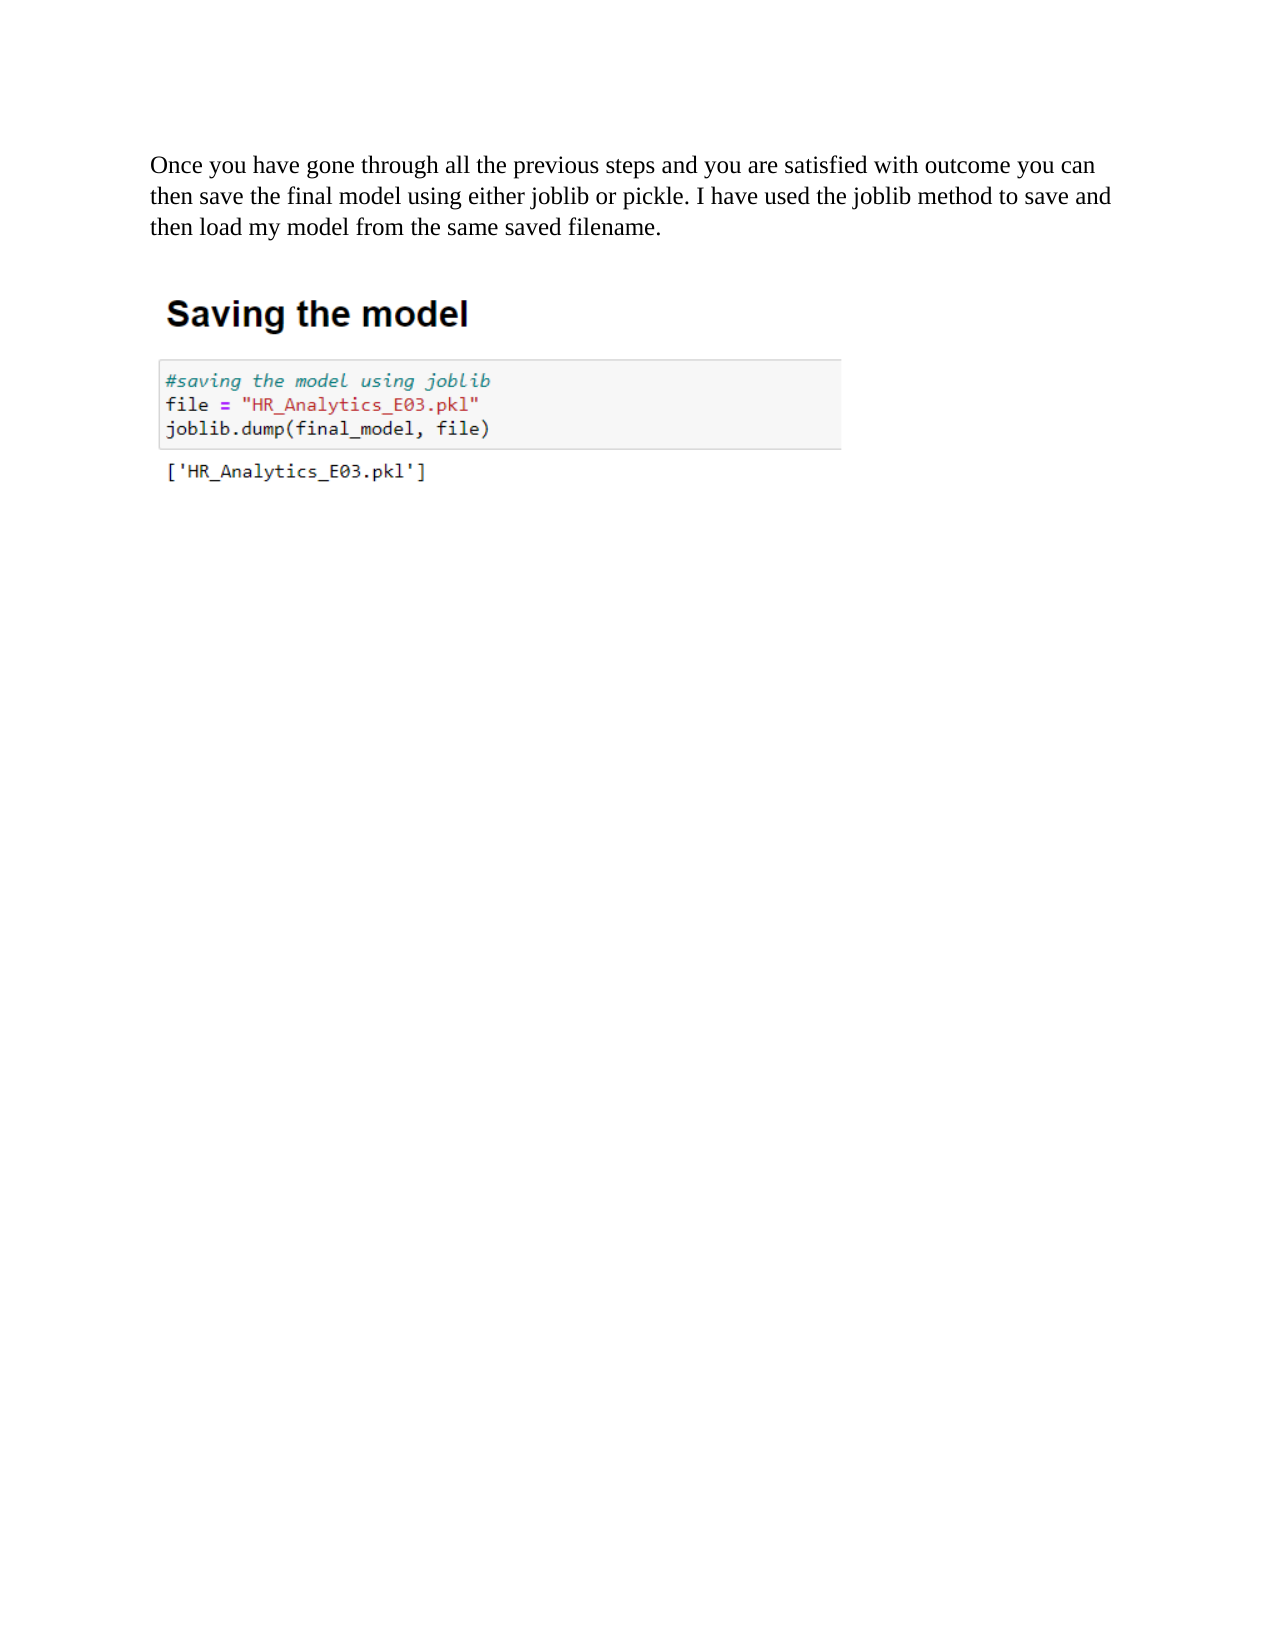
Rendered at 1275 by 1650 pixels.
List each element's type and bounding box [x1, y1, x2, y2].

text [150, 150, 1125, 271]
picture [150, 290, 842, 499]
